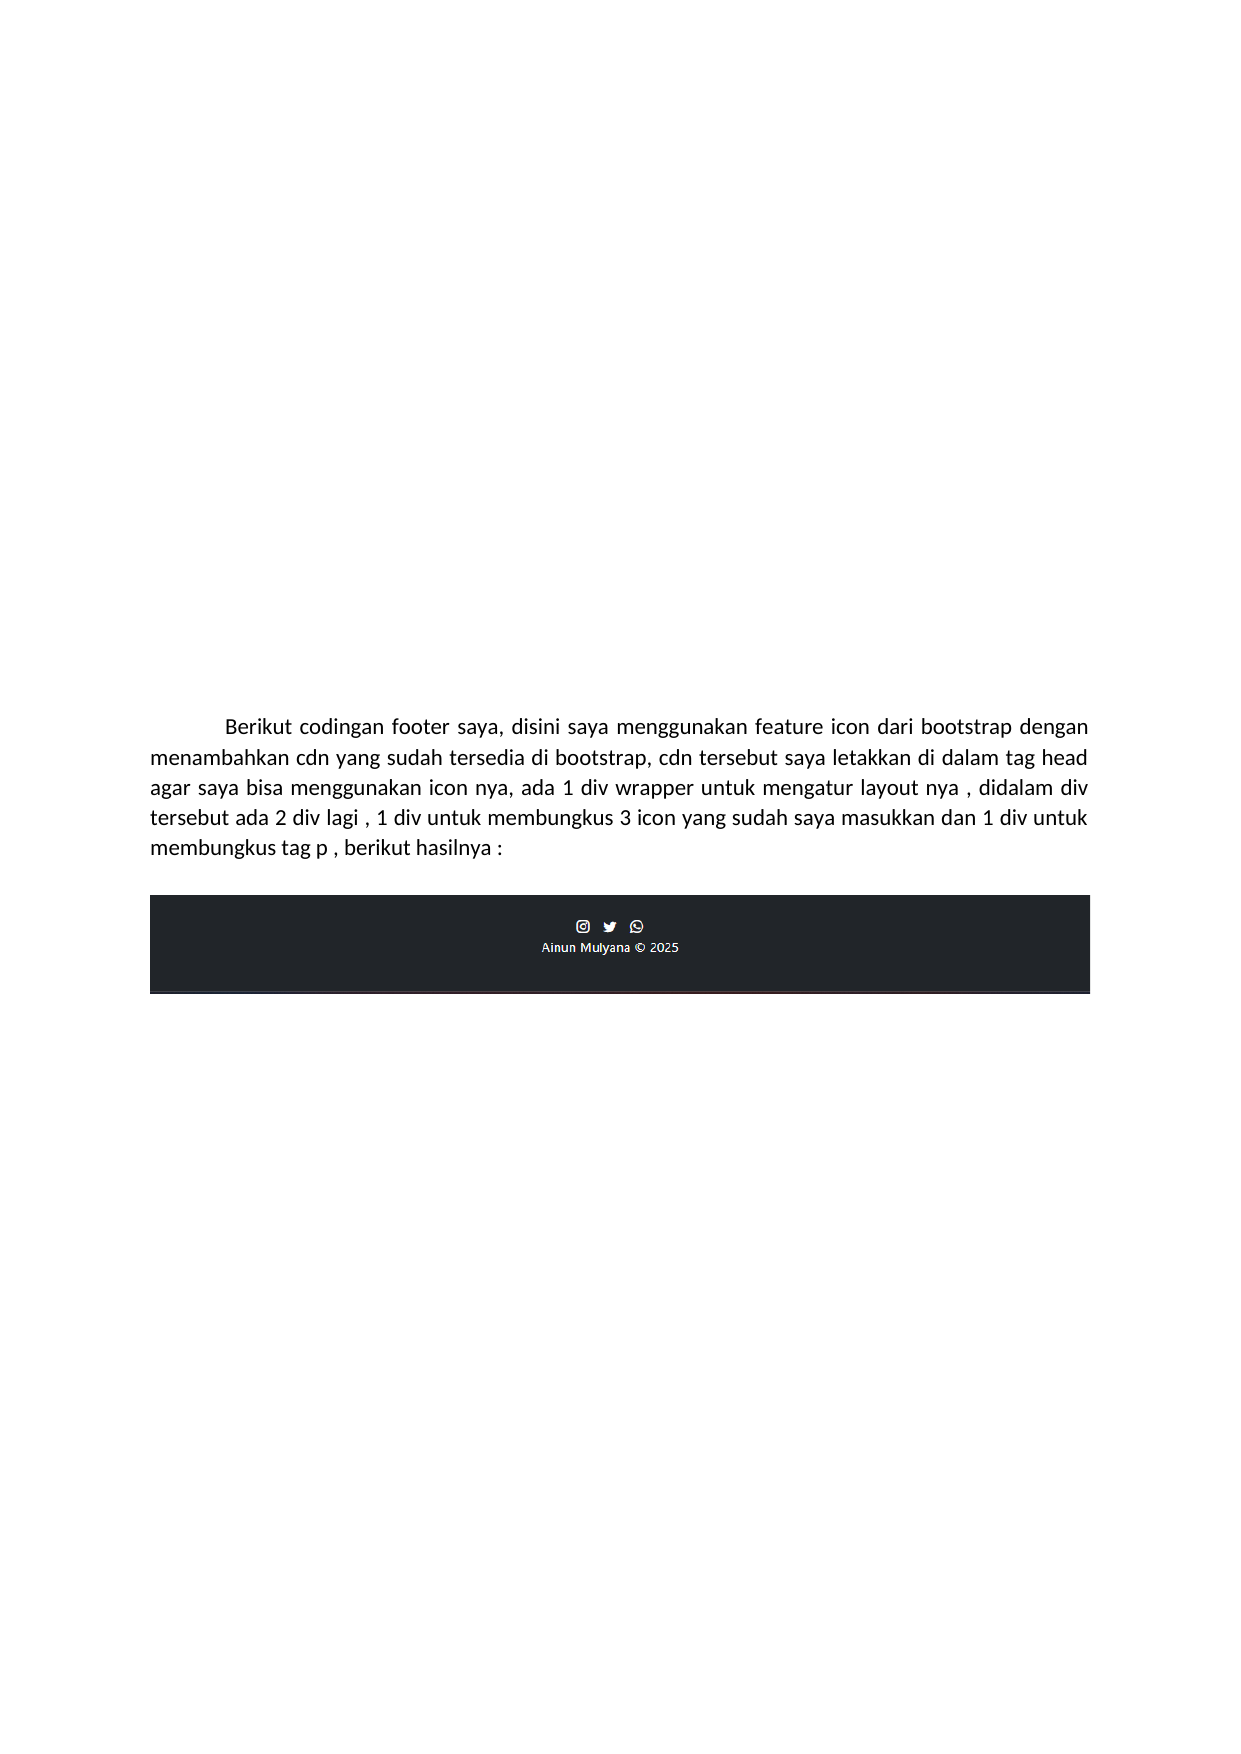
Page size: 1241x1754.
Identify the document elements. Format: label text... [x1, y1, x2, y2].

text Berikut codingan footer saya, disini saya menggunakan feature icon dari bootstrap dengan menambahkan cdn yang sudah tersedia di bootstrap, cdn tersebut saya letakkan di dalam tag head agar saya bisa menggunakan icon nya, ada 1 div wrapper untuk mengatur layout nya , didalam div tersebut ada 2 div lagi , 1 div untuk membungkus 3 icon yang sudah saya masukkan dan 1 div untuk membungkus tag p , berikut hasilnya : [150, 712, 1090, 861]
picture [150, 895, 1091, 994]
